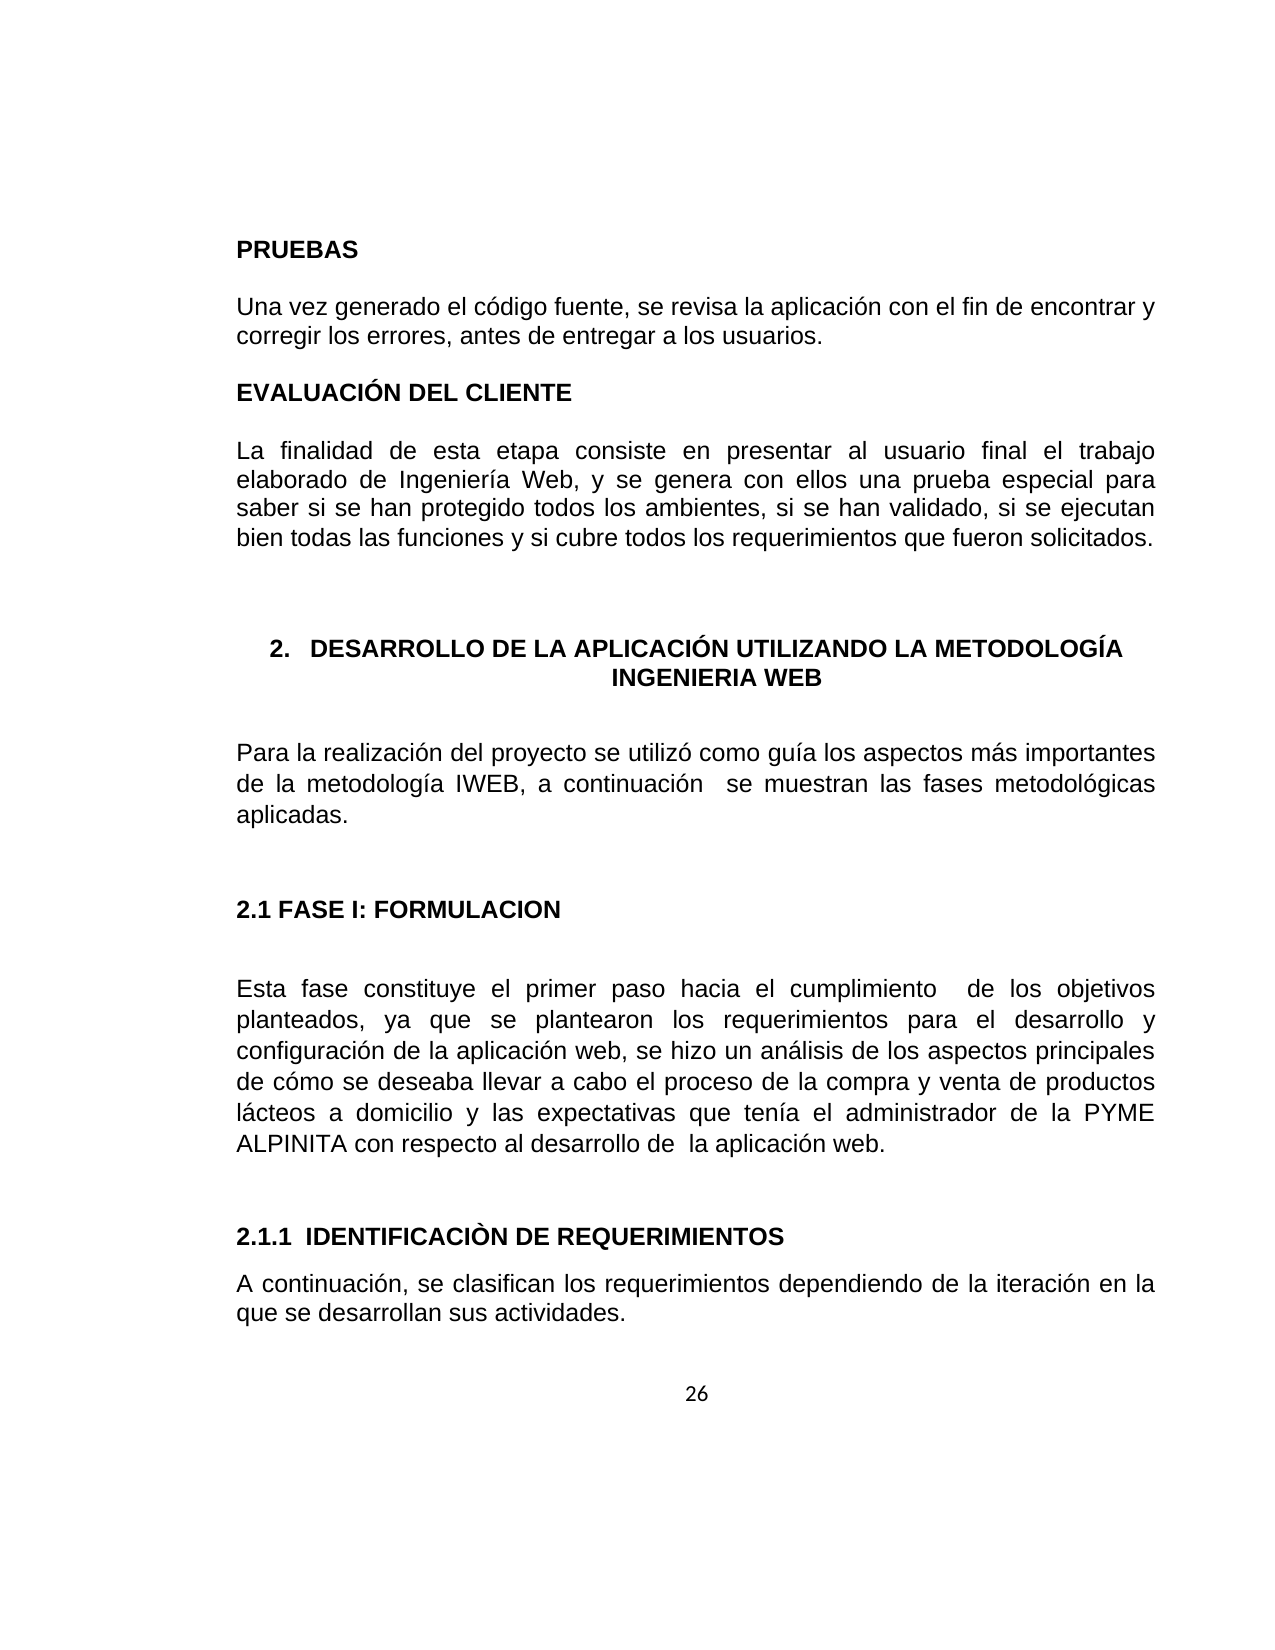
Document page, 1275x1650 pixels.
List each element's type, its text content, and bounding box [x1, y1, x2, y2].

text Para la realización del proyecto se utilizó como guía los aspectos más importantes de la metodología IWEB, a continuación se muestran las fases metodológicas aplicadas. [236, 738, 1157, 829]
text EVALUACIÓN DEL CLIENTE [236, 378, 1157, 407]
text Una vez generado el código fuente, se revisa la aplicación con el fin de encontrar y corregir los errores, antes de entregar a los usuarios. [236, 292, 1157, 350]
text A continuación, se clasifican los requerimientos dependiendo de la iteración en la que se desarrollan sus actividades. [236, 1269, 1157, 1327]
subtitle DESARROLLO DE LA APLICACIÓN UTILIZANDO LA METODOLOGÍA INGENIERIA WEB [236, 634, 1157, 691]
text Esta fase constituye el primer paso hacia el cumplimiento de los objetivos planteados, ya que se plantearon los requerimientos para el desarrollo y configuración de la aplicación web, se hizo un análisis de los aspectos principales de cómo se deseaba llevar a cabo el proceso de la compra y venta de productos lácteos a domicilio y las expectativas que tenía el administrador de la PYME ALPINITA con respecto al desarrollo de la aplicación web. [236, 974, 1157, 1158]
text 2.1.1 IDENTIFICACIÒN DE REQUERIMIENTOS [236, 1222, 1157, 1250]
subtitle 2.1 FASE I: FORMULACION [236, 895, 1157, 924]
text PRUEBAS [236, 235, 1157, 263]
text La finalidad de esta etapa consiste en presentar al usuario final el trabajo elaborado de Ingeniería Web, y se genera con ellos una prueba especial para saber si se han protegido todos los ambientes, si se han validado, si se ejecutan bien todas las funciones y si cubre todos los requerimientos que fueron solicitados. [236, 436, 1157, 551]
